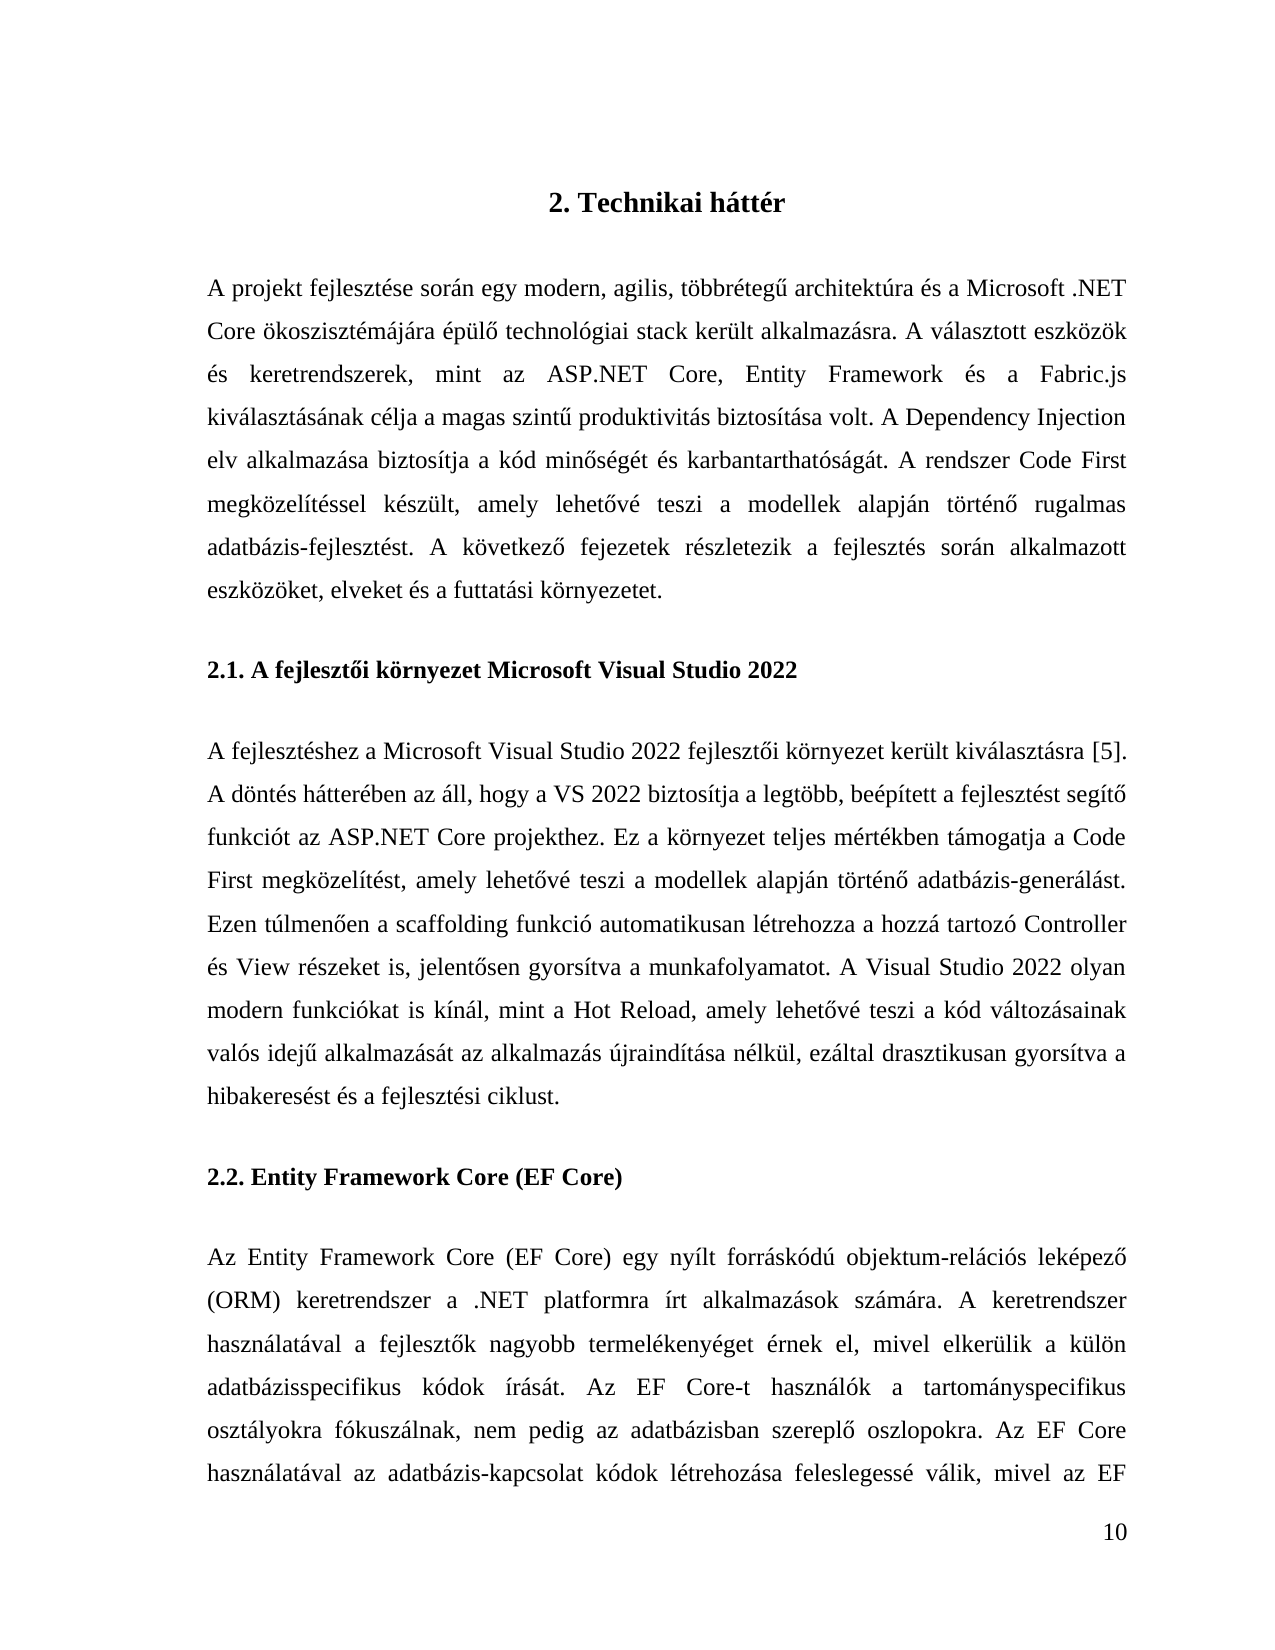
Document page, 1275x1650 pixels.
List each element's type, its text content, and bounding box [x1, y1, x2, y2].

subtitle 2.1. A fejlesztői környezet Microsoft Visual Studio 2022 [207, 656, 1127, 684]
subtitle 2.2. Entity Framework Core (EF Core) [207, 1162, 1127, 1191]
text A projekt fejlesztése során egy modern, agilis, többrétegű architektúra és a Microsoft .NET Core ökoszisztémájára épülő technológiai stack került alkalmazásra. A választott eszközök és keretrendszerek, mint az ASP.NET Core, Entity Framework és a Fabric.js kiválasztásának célja a magas szintű produktivitás biztosítása volt. A Dependency Injection elv alkalmazása biztosítja a kód minőségét és karbantarthatóságát. A rendszer Code First megközelítéssel készült, amely lehetővé teszi a modellek alapján történő rugalmas adatbázis-fejlesztést. A következő fejezetek részletezik a fejlesztés során alkalmazott eszközöket, elveket és a futtatási környezetet. [207, 273, 1127, 604]
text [207, 1242, 1127, 1487]
text A fejlesztéshez a Microsoft Visual Studio 2022 fejlesztői környezet került kiválasztásra . A döntés hátterében az áll, hogy a VS 2022 biztosítja a legtöbb, beépített a fejlesztést segítő funkciót az ASP.NET Core projekthez. Ez a környezet teljes mértékben támogatja a Code First megközelítést, amely lehetővé teszi a modellek alapján történő adatbázis-generálást. Ezen túlmenően a scaffolding funkció automatikusan létrehozza a hozzá tartozó Controller és View részeket is, jelentősen gyorsítva a munkafolyamatot. A Visual Studio 2022 olyan modern funkciókat is kínál, mint a Hot Reload, amely lehetővé teszi a kód változásainak valós idejű alkalmazását az alkalmazás újraindítása nélkül, ezáltal drasztikusan gyorsítva a hibakeresést és a fejlesztési ciklust. [207, 736, 1127, 1110]
subtitle 2. Technikai háttér [207, 185, 1127, 219]
